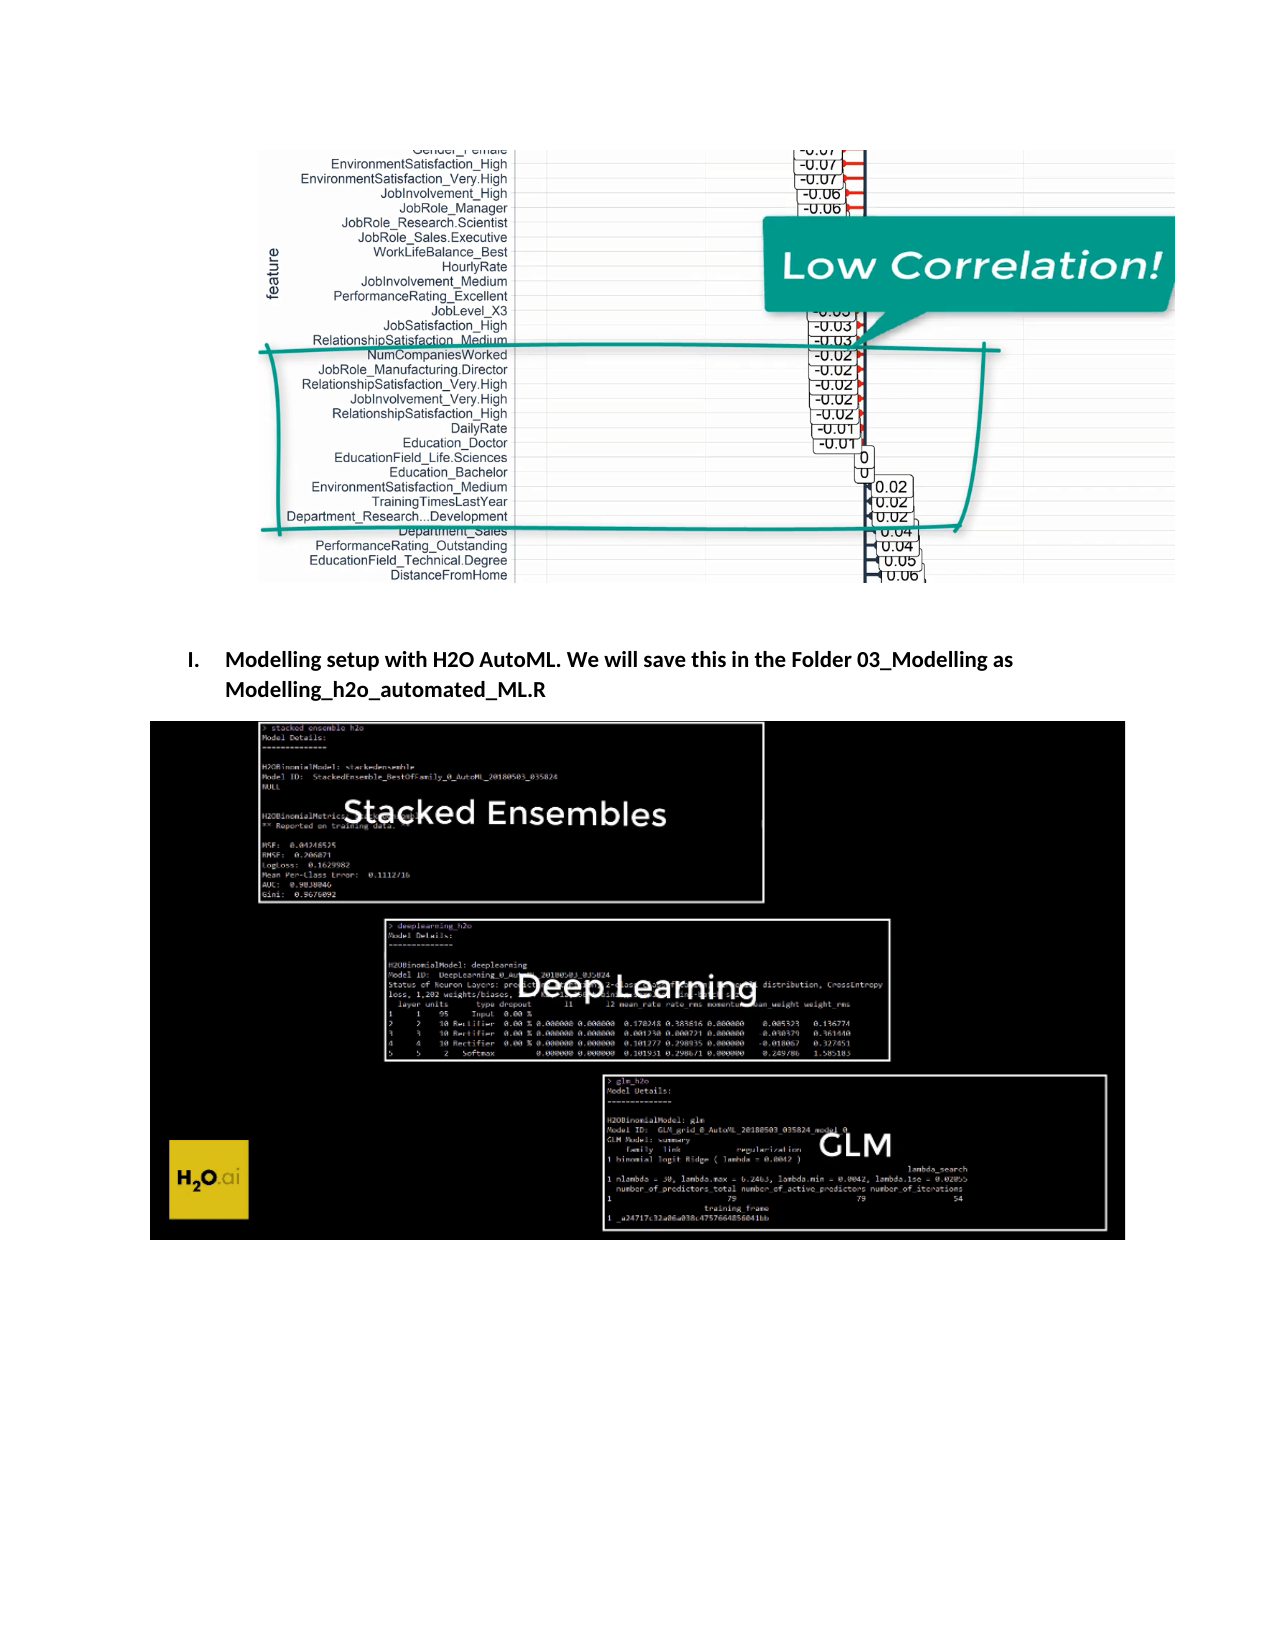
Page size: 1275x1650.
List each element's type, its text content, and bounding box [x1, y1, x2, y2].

picture [225, 150, 1200, 583]
picture [150, 721, 1125, 1240]
list Modelling setup with H2O AutoML. We will save this in the Folder 03_Modelling as Modelling_h2o_automated_ML.R [187, 645, 1125, 703]
